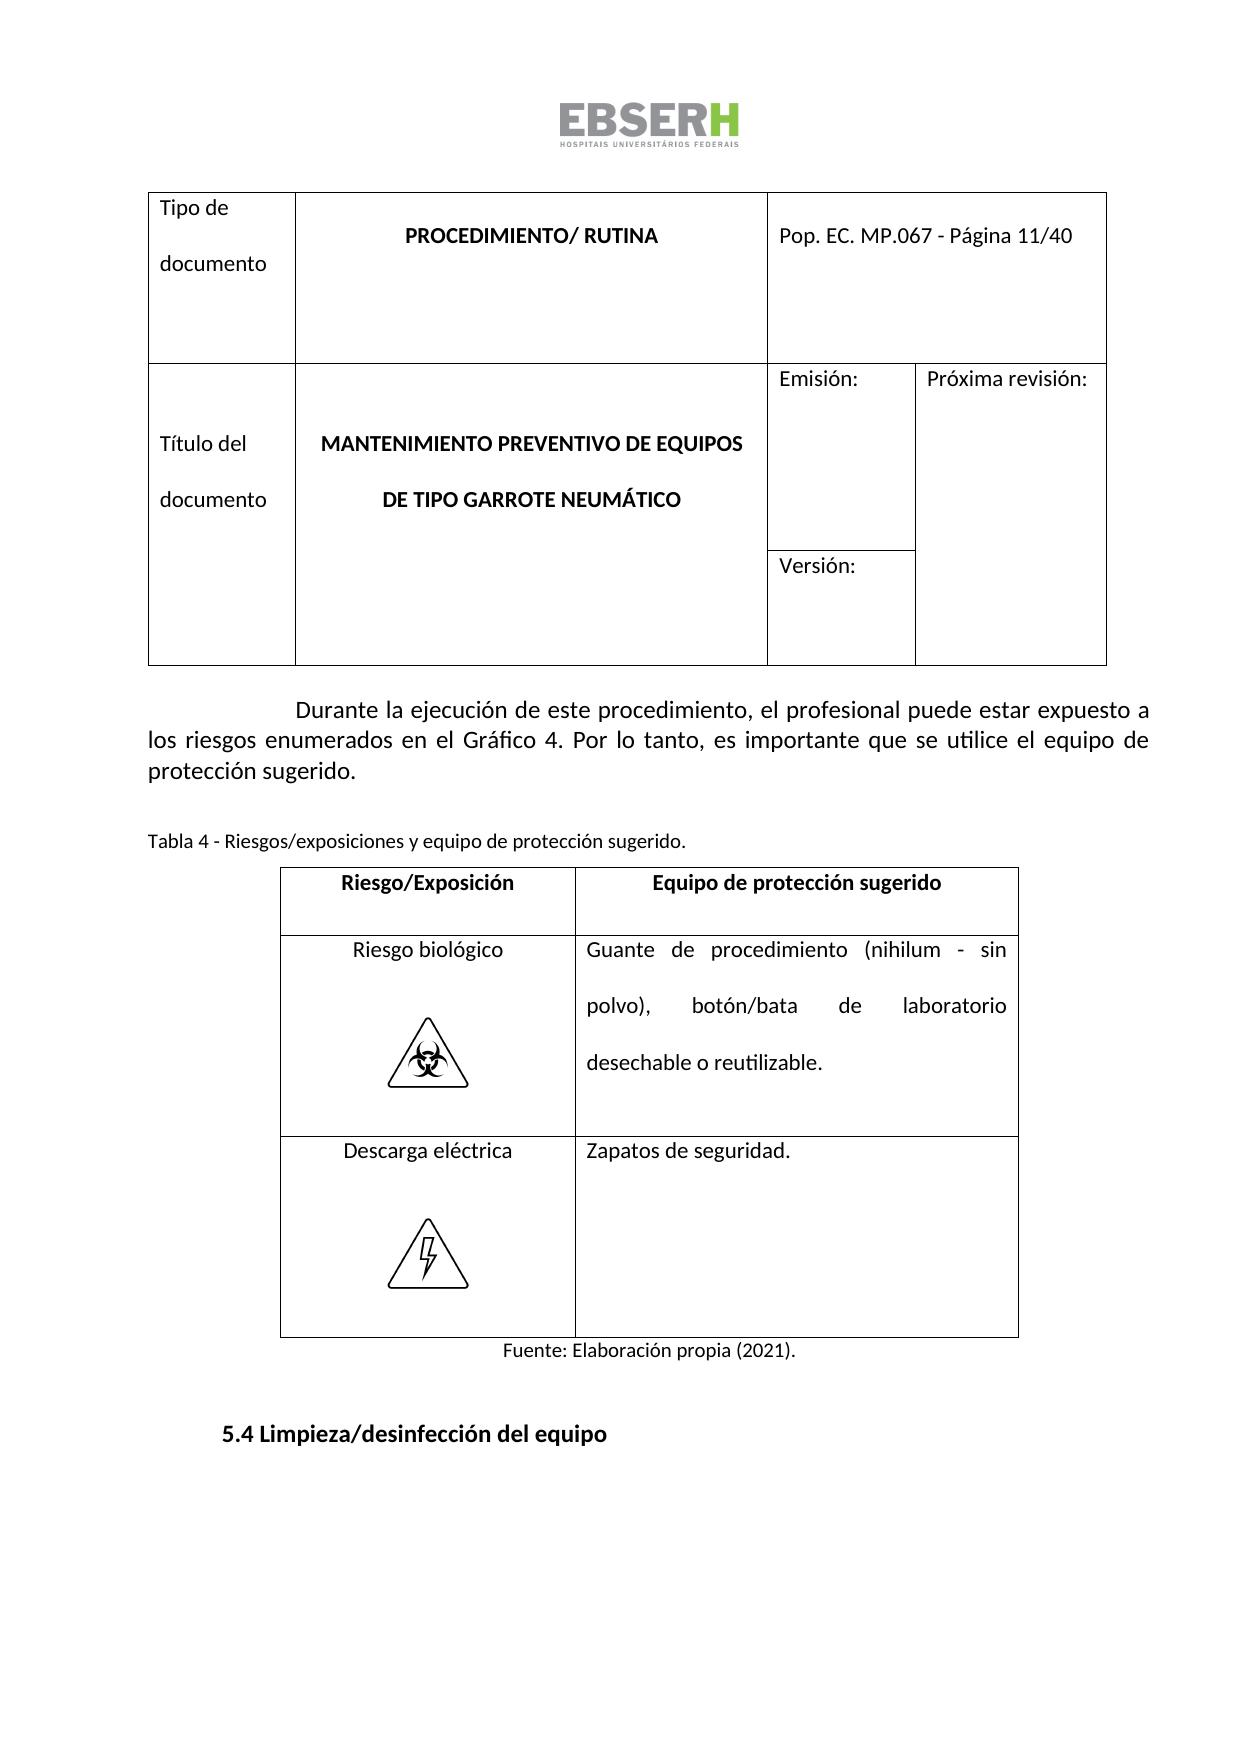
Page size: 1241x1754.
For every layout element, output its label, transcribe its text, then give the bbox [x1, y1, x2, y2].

text Fuente: Elaboración propia (2021). [148, 1338, 1152, 1363]
table_cell Guante de procedimiento (nihilum - sin polvo), botón/bata de laboratorio desechable o reutilizable. [576, 936, 1018, 1136]
table_header Equipo de protección sugerido [576, 868, 1018, 934]
table_cell Zapatos de seguridad. [576, 1137, 1018, 1337]
picture [558, 101, 741, 147]
text Tabla 4 - Riesgos/exposiciones y equipo de protección sugerido. [148, 829, 1152, 854]
picture [383, 1008, 473, 1097]
table_cell Descarga eléctrica [281, 1137, 575, 1337]
table_header Riesgo/Exposición [281, 868, 575, 934]
subtitle 5.4 Limpieza/desinfección del equipo [148, 1418, 1152, 1449]
picture [383, 1209, 473, 1298]
text Durante la ejecución de este procedimiento, el profesional puede estar expuesto a los riesgos enumerados en el Gráfico 4. Por lo tanto, es importante que se utilice el equipo de protección sugerido. [148, 694, 1152, 786]
table_cell Riesgo biológico [281, 936, 575, 1136]
